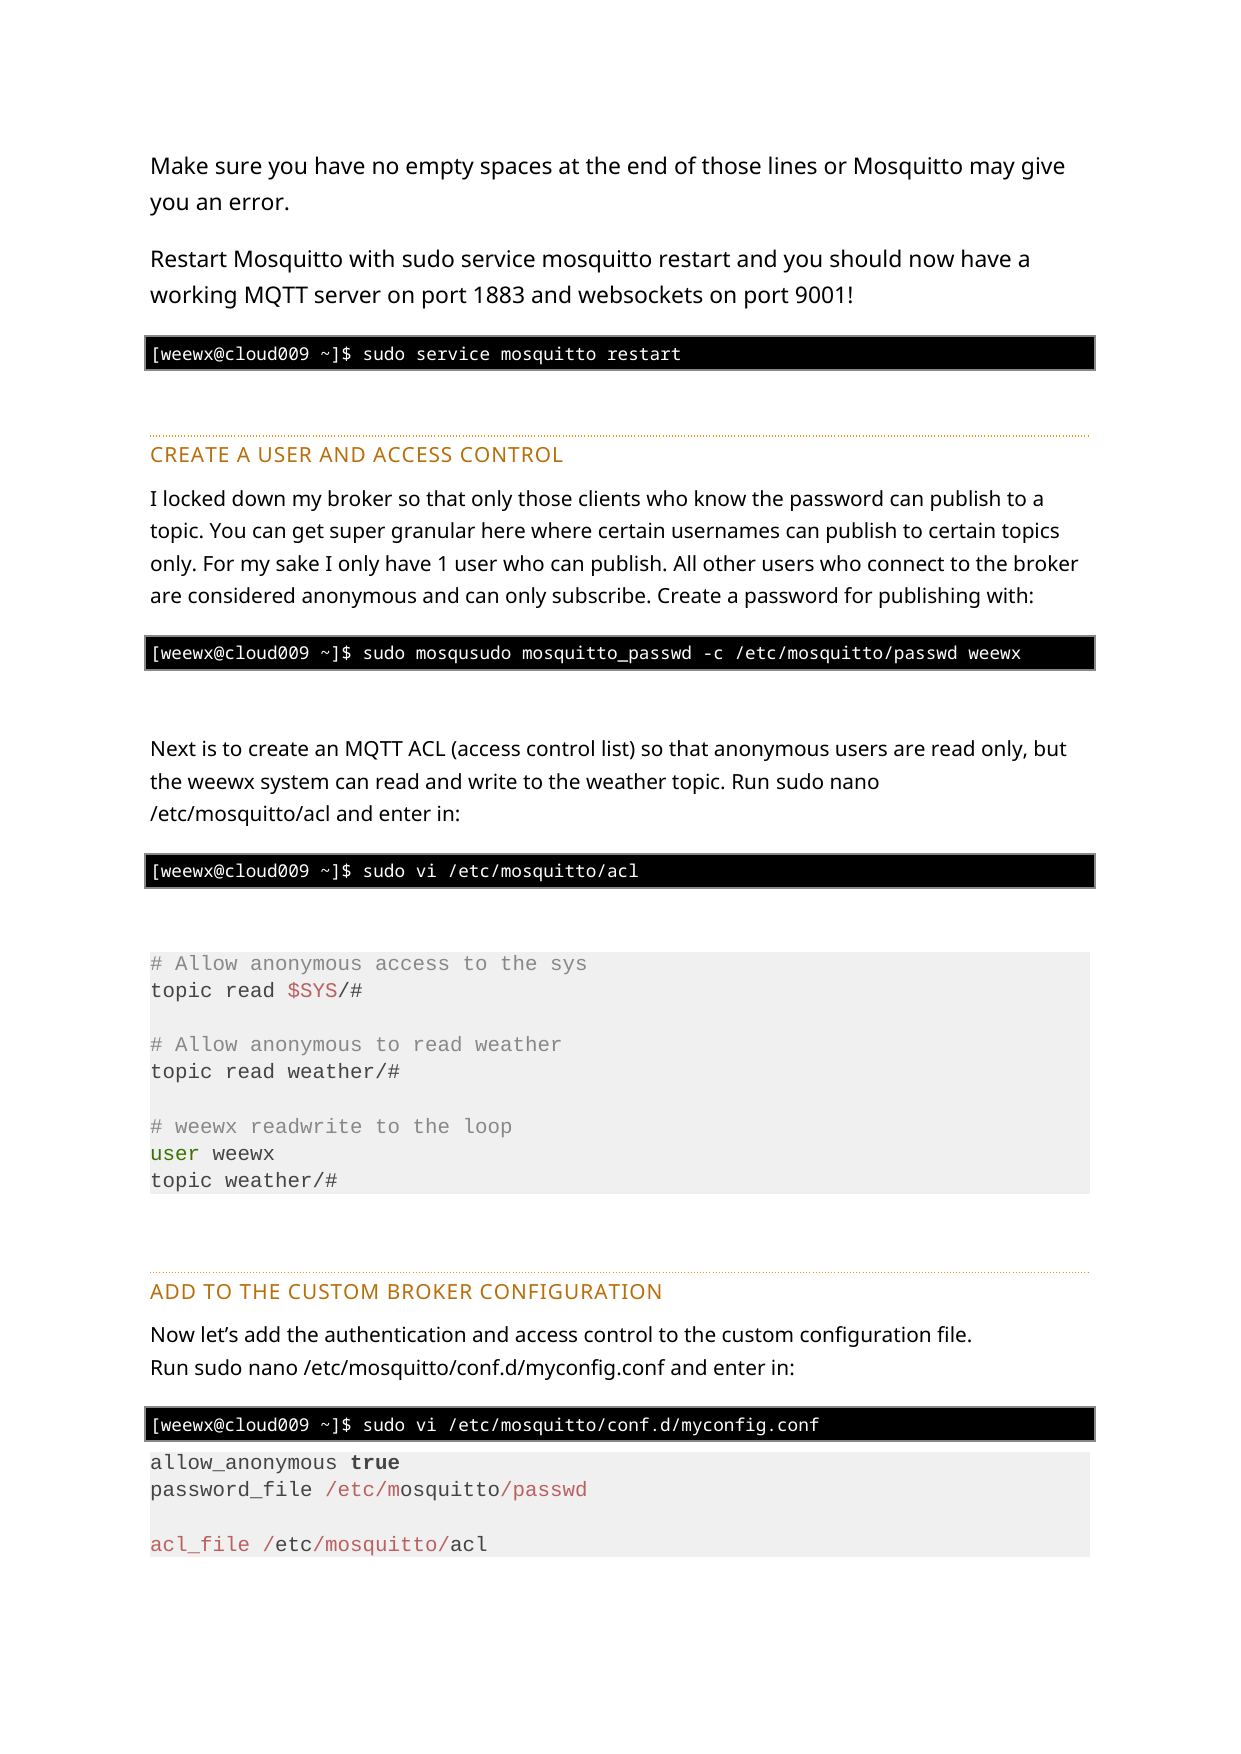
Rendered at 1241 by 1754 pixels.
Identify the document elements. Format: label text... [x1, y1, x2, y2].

text Make sure you have no empty spaces at the end of those lines or Mosquitto may give you an error. [150, 150, 1090, 217]
text Now let’s add the authentication and access control to the custom configuration file. Run sudo nano /etc/mosquitto/conf.d/myconfig.conf and enter in: [150, 1320, 1090, 1381]
text [weewx@cloud009 ~]$ sudo mosqusudo mosquitto_passwd -c /etc/mosquitto/passwd weewx [146, 637, 1094, 669]
text allow_anonymous true password_file /etc/mosquitto/passwd acl_file /etc/mosquitto/acl [150, 1452, 1090, 1557]
text I locked down my broker so that only those clients who know the password can publish to a topic. You can get super granular here where certain usernames can publish to certain topics only. For my sake I only have 1 user who can publish. All other users who connect to the broker are considered anonymous and can only subscribe. Create a password for publishing with: [150, 484, 1090, 610]
subtitle Create a user and access control [150, 435, 1090, 469]
text [weewx@cloud009 ~]$ sudo service mosquitto restart [146, 337, 1094, 369]
text [weewx@cloud009 ~]$ sudo vi /etc/mosquitto/conf.d/myconfig.conf [146, 1408, 1094, 1440]
text Restart Mosquitto with sudo service mosquitto restart and you should now have a working MQTT server on port 1883 and websockets on port 9001! [150, 243, 1090, 310]
text [weewx@cloud009 ~]$ sudo vi /etc/mosquitto/acl [146, 855, 1094, 887]
subtitle Add to the custom broker configuration [150, 1271, 1090, 1306]
text # Allow anonymous access to the sys topic read $SYS/# # Allow anonymous to read weather topic read weather/# # weewx readwrite to the loop user weewx topic weather/# [150, 952, 1090, 1194]
text Next is to create an MQTT ACL (access control list) so that anonymous users are read only, but the weewx system can read and write to the weather topic. Run sudo nano /etc/mosquitto/acl and enter in: [150, 734, 1090, 828]
